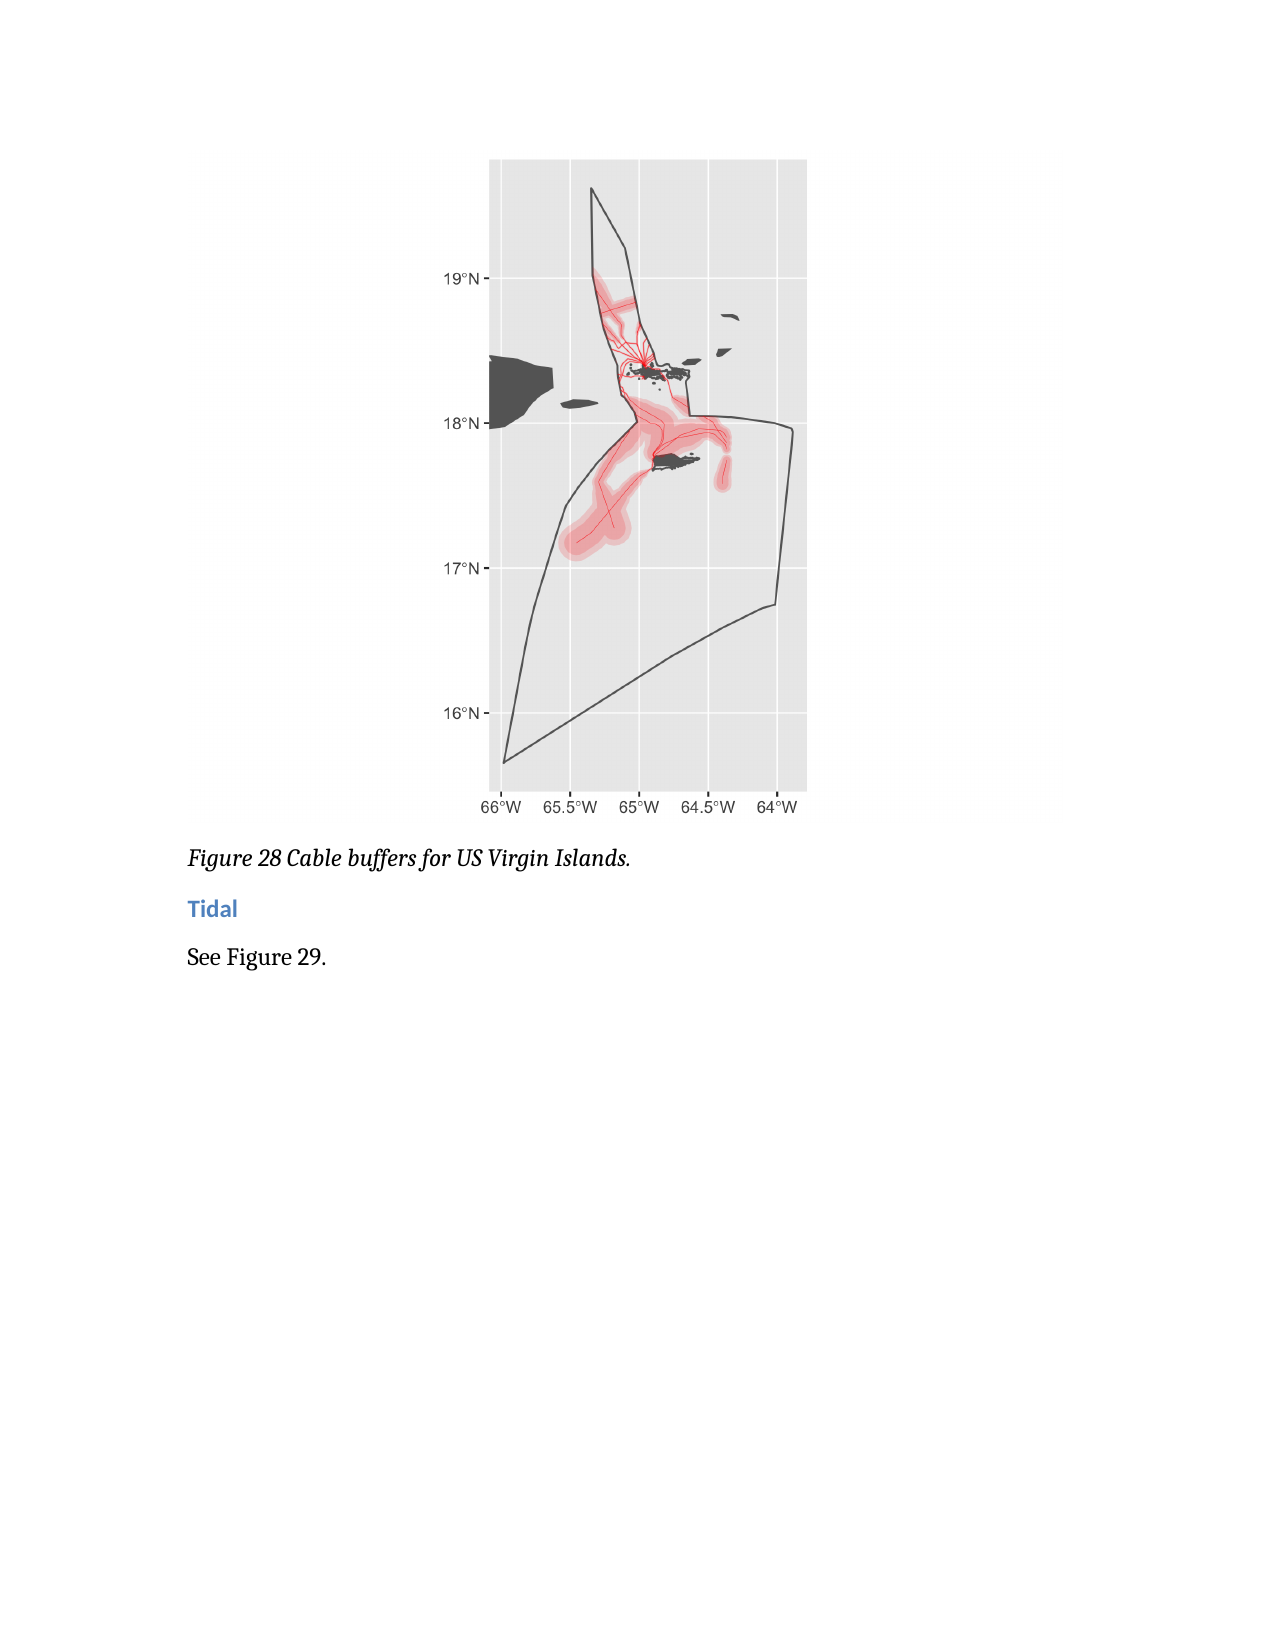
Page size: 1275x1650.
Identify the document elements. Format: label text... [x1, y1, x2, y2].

text See Figure 29. [187, 943, 1087, 971]
picture [187, 150, 1063, 823]
text Figure 28 Cable buffers for US Virgin Islands. [187, 844, 1087, 873]
subtitle Tidal [187, 893, 1087, 924]
